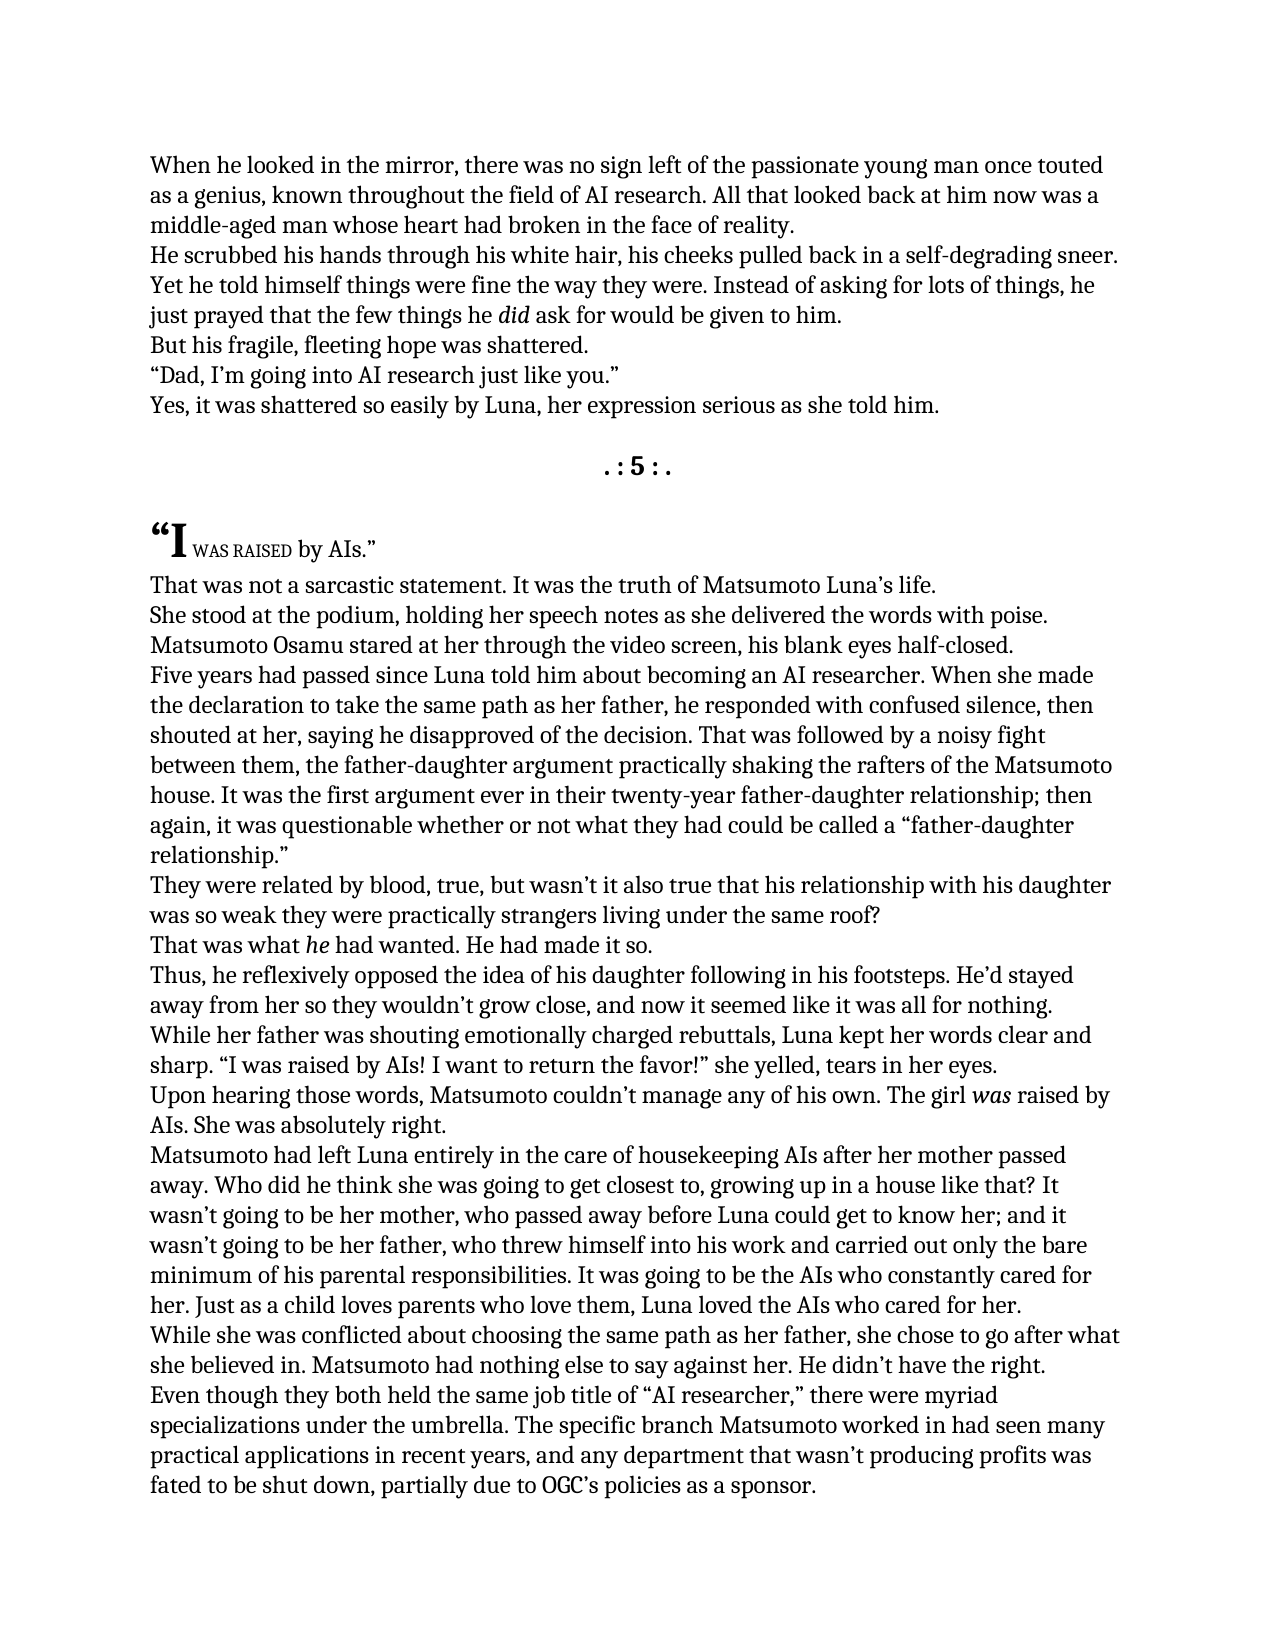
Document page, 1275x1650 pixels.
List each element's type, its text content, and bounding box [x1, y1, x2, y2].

text Matsumoto had left Luna entirely in the care of housekeeping AIs after her mother passed away. Who did he think she was going to get closest to, growing up in a house like that? It wasn’t going to be her mother, who passed away before Luna could get to know her; and it wasn’t going to be her father, who threw himself into his work and carried out only the bare minimum of his parental responsibilities. It was going to be the AIs who constantly cared for her. Just as a child loves parents who love them, Luna loved the AIs who cared for her. [150, 1140, 1125, 1320]
text They were related by blood, true, but wasn’t it also true that his relationship with his daughter was so weak they were practically strangers living under the same roof? [150, 870, 1125, 930]
text Thus, he reflexively opposed the idea of his daughter following in his footsteps. He’d stayed away from her so they wouldn’t grow close, and now it seemed like it was all for nothing. [150, 960, 1125, 1020]
text Even though they both held the same job title of “AI researcher,” there were myriad specializations under the umbrella. The specific branch Matsumoto worked in had seen many practical applications in recent years, and any department that wasn’t producing profits was fated to be shut down, partially due to OGC’s policies as a sponsor. [150, 1380, 1125, 1500]
text That was not a sarcastic statement. It was the truth of Matsumoto Luna’s life. [150, 570, 1125, 600]
text When he looked in the mirror, there was no sign left of the passionate young man once touted as a genius, known throughout the field of AI research. All that looked back at him now was a middle-aged man whose heart had broken in the face of reality. [150, 150, 1125, 240]
text Upon hearing those words, Matsumoto couldn’t manage any of his own. The girl was raised by AIs. She was absolutely right. [150, 1080, 1125, 1140]
text But his fragile, fleeting hope was shattered. [150, 330, 1125, 360]
text While she was conflicted about choosing the same path as her father, she chose to go after what she believed in. Matsumoto had nothing else to say against her. He didn’t have the right. [150, 1320, 1125, 1380]
text “I WAS RAISED by AIs.” [150, 512, 1125, 570]
text That was what he had wanted. He had made it so. [150, 930, 1125, 960]
text Yes, it was shattered so easily by Luna, her expression serious as she told him. [150, 390, 1125, 420]
text Five years had passed since Luna told him about becoming an AI researcher. When she made the declaration to take the same path as her father, he responded with confused silence, then shouted at her, saying he disapproved of the decision. That was followed by a noisy fight between them, the father-daughter argument practically shaking the rafters of the Matsumoto house. It was the first argument ever in their twenty-year father-daughter relationship; then again, it was questionable whether or not what they had could be called a “father-daughter relationship.” [150, 660, 1125, 870]
text She stood at the podium, holding her speech notes as she delivered the words with poise. Matsumoto Osamu stared at her through the video screen, his blank eyes half-closed. [150, 600, 1125, 660]
text . : 5 : . [150, 450, 1125, 482]
text While her father was shouting emotionally charged rebuttals, Luna kept her words clear and sharp. “I was raised by AIs! I want to return the favor!” she yelled, tears in her eyes. [150, 1020, 1125, 1080]
text He scrubbed his hands through his white hair, his cheeks pulled back in a self-degrading sneer. Yet he told himself things were fine the way they were. Instead of asking for lots of things, he just prayed that the few things he did ask for would be given to him. [150, 240, 1125, 330]
text “Dad, I’m going into AI research just like you.” [150, 360, 1125, 390]
